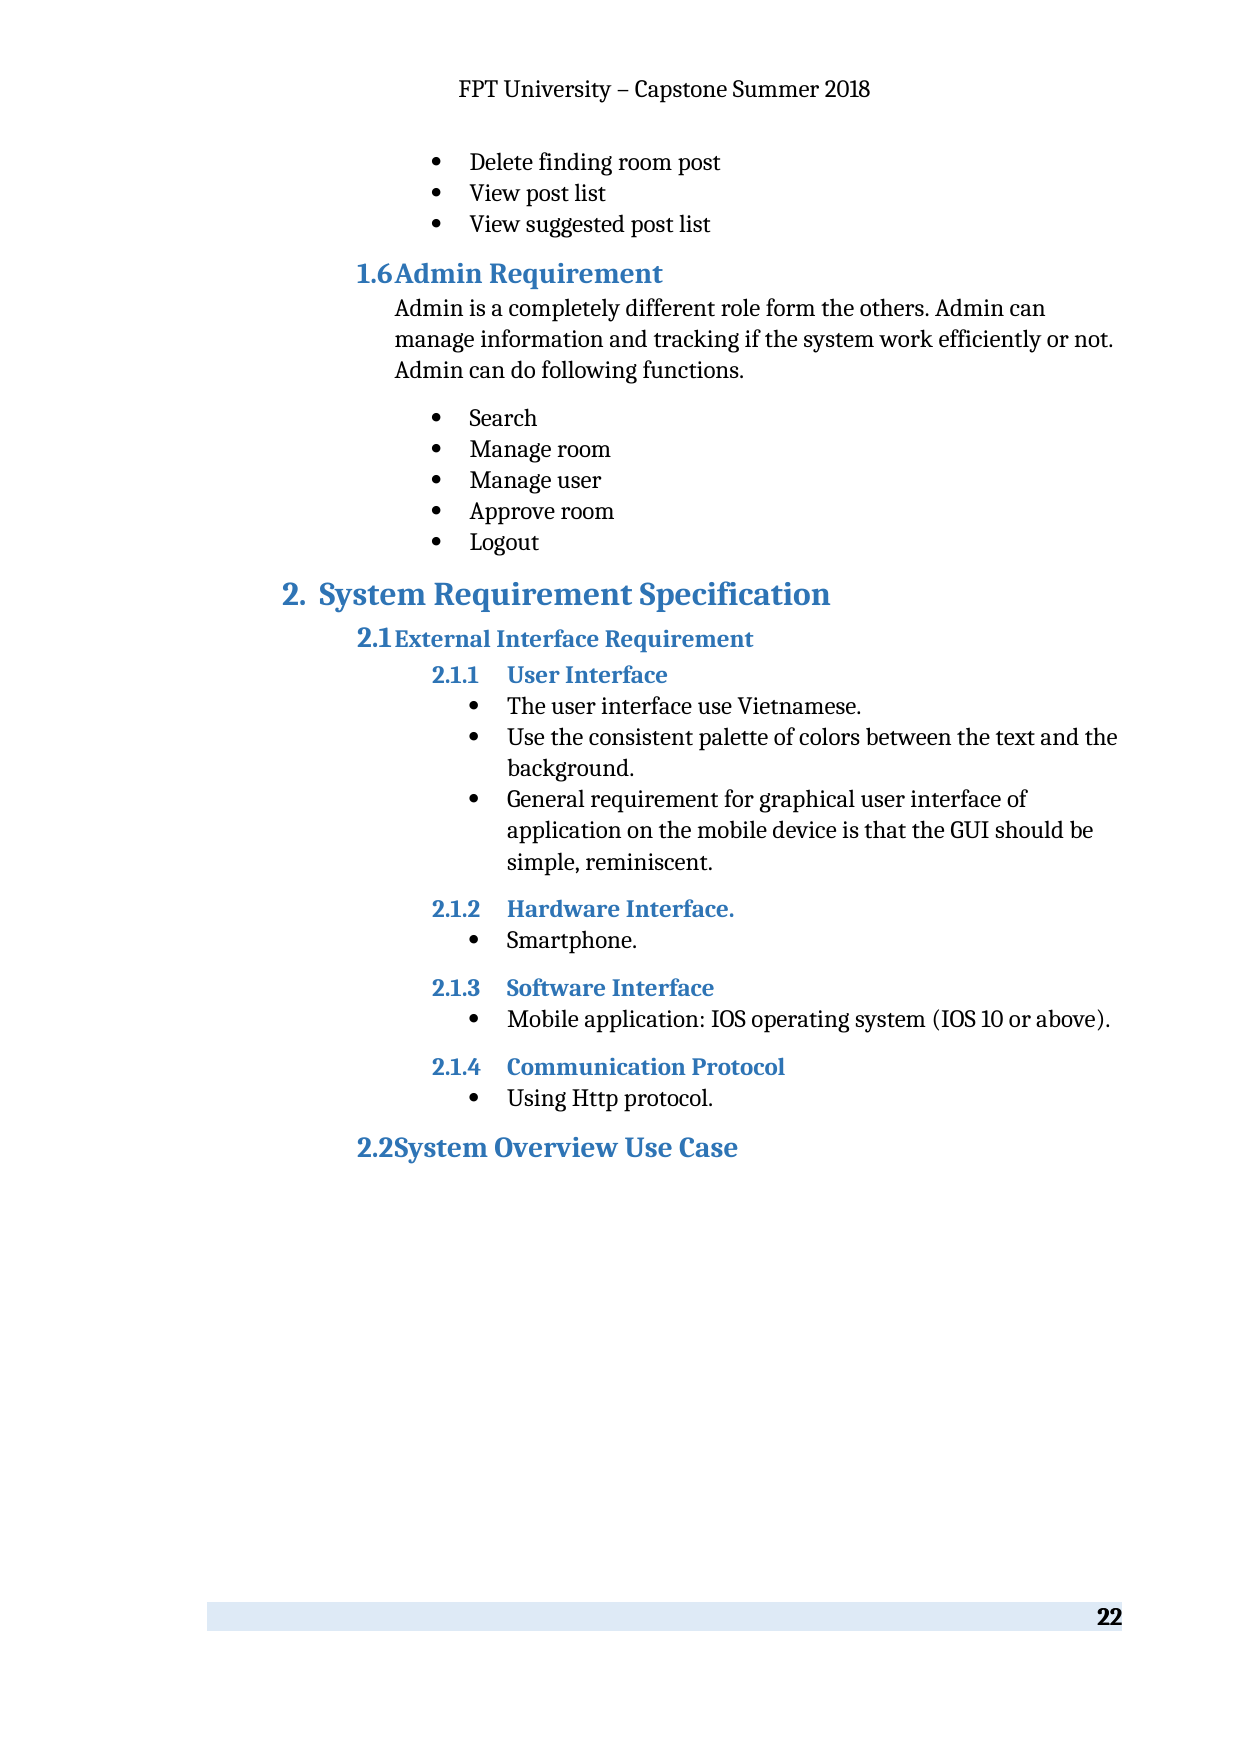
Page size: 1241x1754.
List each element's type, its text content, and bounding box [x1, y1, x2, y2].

subtitle Communication Protocol [432, 1053, 1122, 1081]
subtitle Hardware Interface. [432, 895, 1122, 924]
list Manage user [432, 466, 1122, 494]
subtitle User Interface [432, 661, 1122, 690]
subtitle System Requirement Specification [282, 575, 1122, 614]
list Approve room [432, 497, 1122, 525]
list View post list [432, 179, 1122, 207]
list The user interface use Vietnamese. [469, 692, 1122, 721]
subtitle Admin Requirement [357, 257, 1122, 291]
list View suggested post list [432, 210, 1122, 238]
subtitle Software Interface [432, 974, 1122, 1003]
list Logout [432, 528, 1122, 556]
list Mobile application: IOS operating system (IOS 10 or above). [469, 1005, 1122, 1034]
list Using Http protocol. [469, 1084, 1122, 1112]
subtitle External Interface Requirement [357, 621, 1122, 654]
list Search [432, 403, 1122, 432]
list General requirement for graphical user interface of application on the mobile device is that the GUI should be simple, reminiscent. [469, 785, 1122, 876]
list Manage room [432, 434, 1122, 463]
list Smartphone. [469, 926, 1122, 955]
list Use the consistent palette of colors between the text and the background. [469, 723, 1122, 783]
text Admin is a completely different role form the others. Admin can manage information and tracking if the system work efficiently or not. Admin can do following functions. [394, 294, 1122, 384]
list Delete finding room post [432, 148, 1122, 176]
subtitle System Overview Use Case [357, 1131, 1122, 1165]
